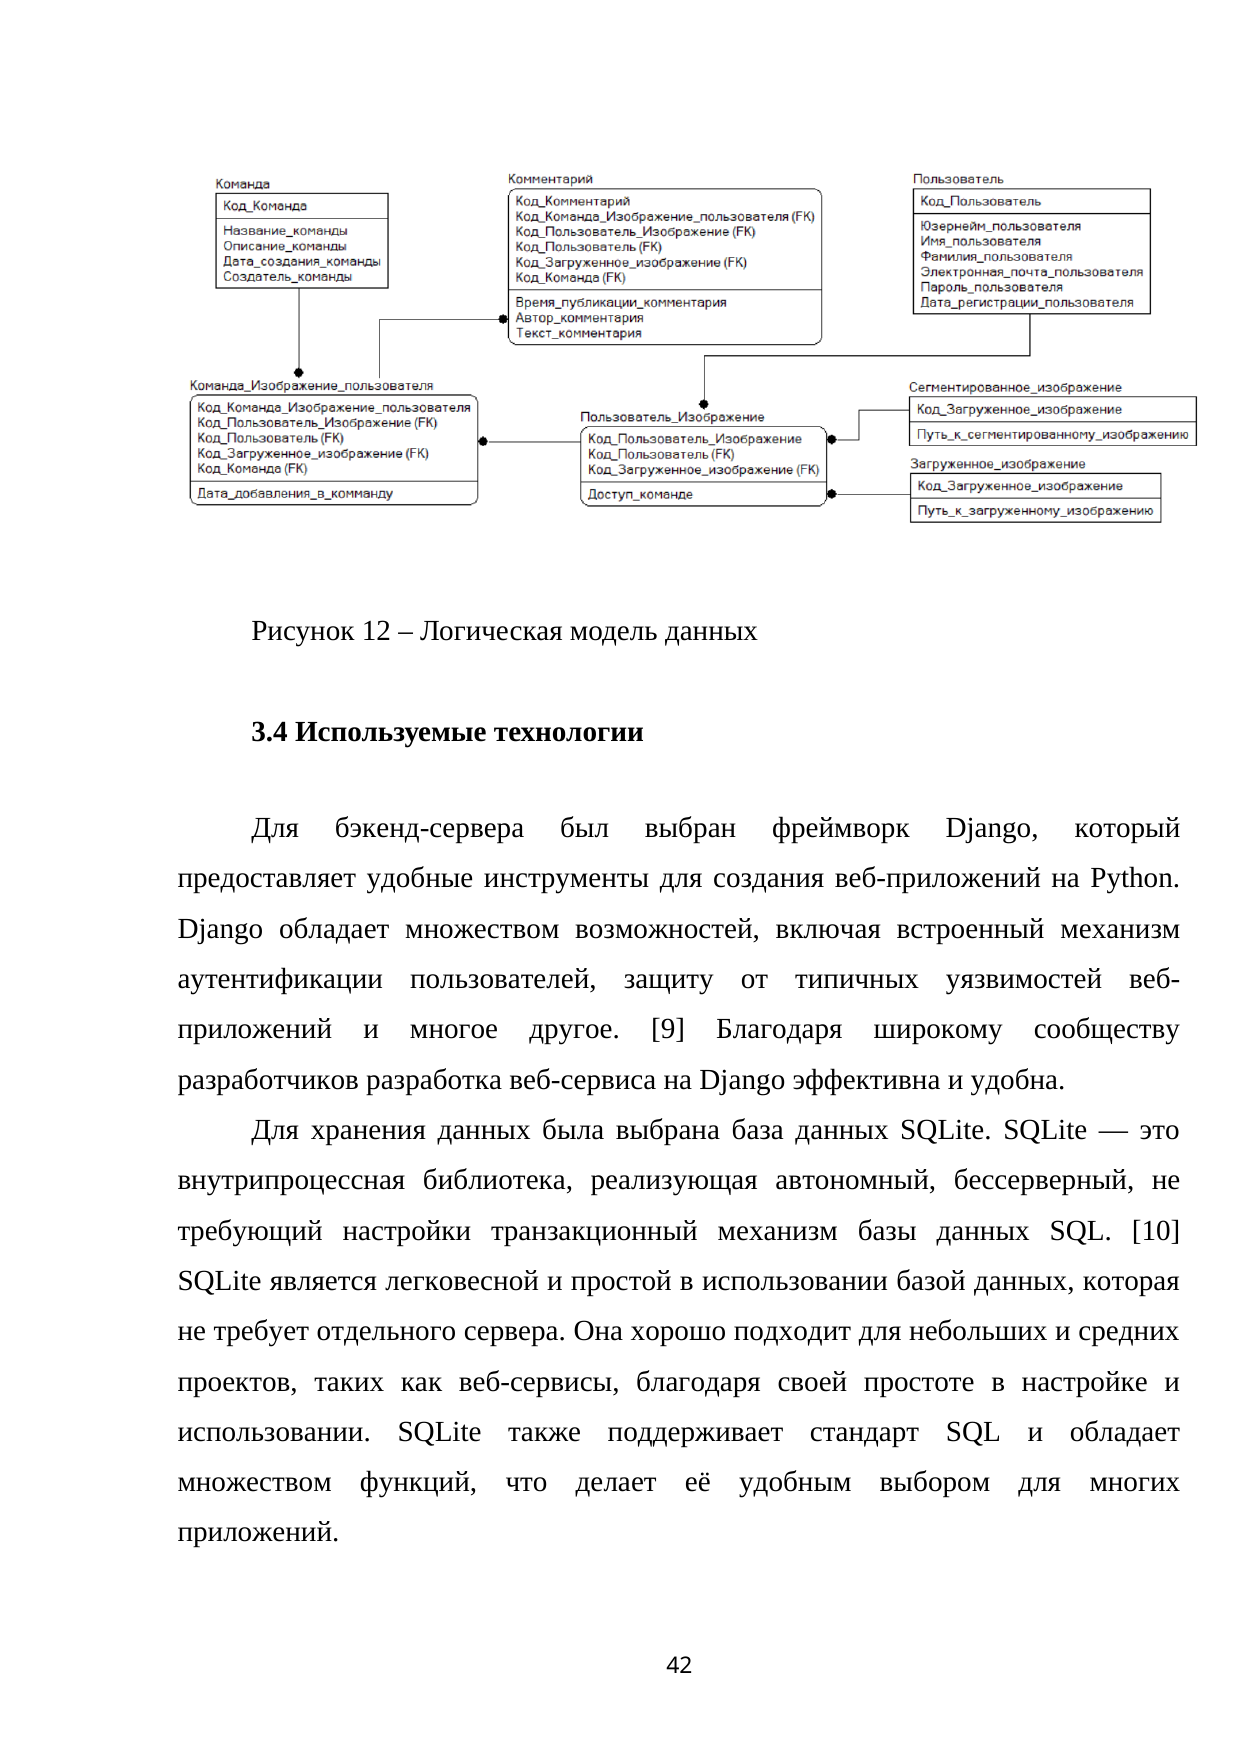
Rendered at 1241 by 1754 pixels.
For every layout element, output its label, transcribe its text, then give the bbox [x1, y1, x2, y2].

text Для бэкенд-сервера был выбран фреймворк Django, который предоставляет удобные инструменты для создания веб-приложений на Python. Django обладает множеством возможностей, включая встроенный механизм аутентификации пользователей, защиту от типичных уязвимостей веб-приложений и многое другое. [9] Благодаря широкому сообществу разработчиков разработка веб-сервиса на Django эффективна и удобна. [177, 810, 1181, 1095]
text Для хранения данных была выбрана база данных SQLite. SQLite — это внутрипроцессная библиотека, реализующая автономный, бессерверный, не требующий настройки транзакционный механизм базы данных SQL. [10] SQLite является легковесной и простой в использовании базой данных, которая не требует отдельного сервера. Она хорошо подходит для небольших и средних проектов, таких как веб-сервисы, благодаря своей простоте в настройке и использовании. SQLite также поддерживает стандарт SQL и обладает множеством функций, что делает её удобным выбором для многих приложений. [177, 1112, 1181, 1548]
text 3.4 Используемые технологии [177, 714, 1181, 748]
text Рисунок 12 – Логическая модель данных [177, 613, 1181, 647]
picture [177, 118, 1211, 598]
